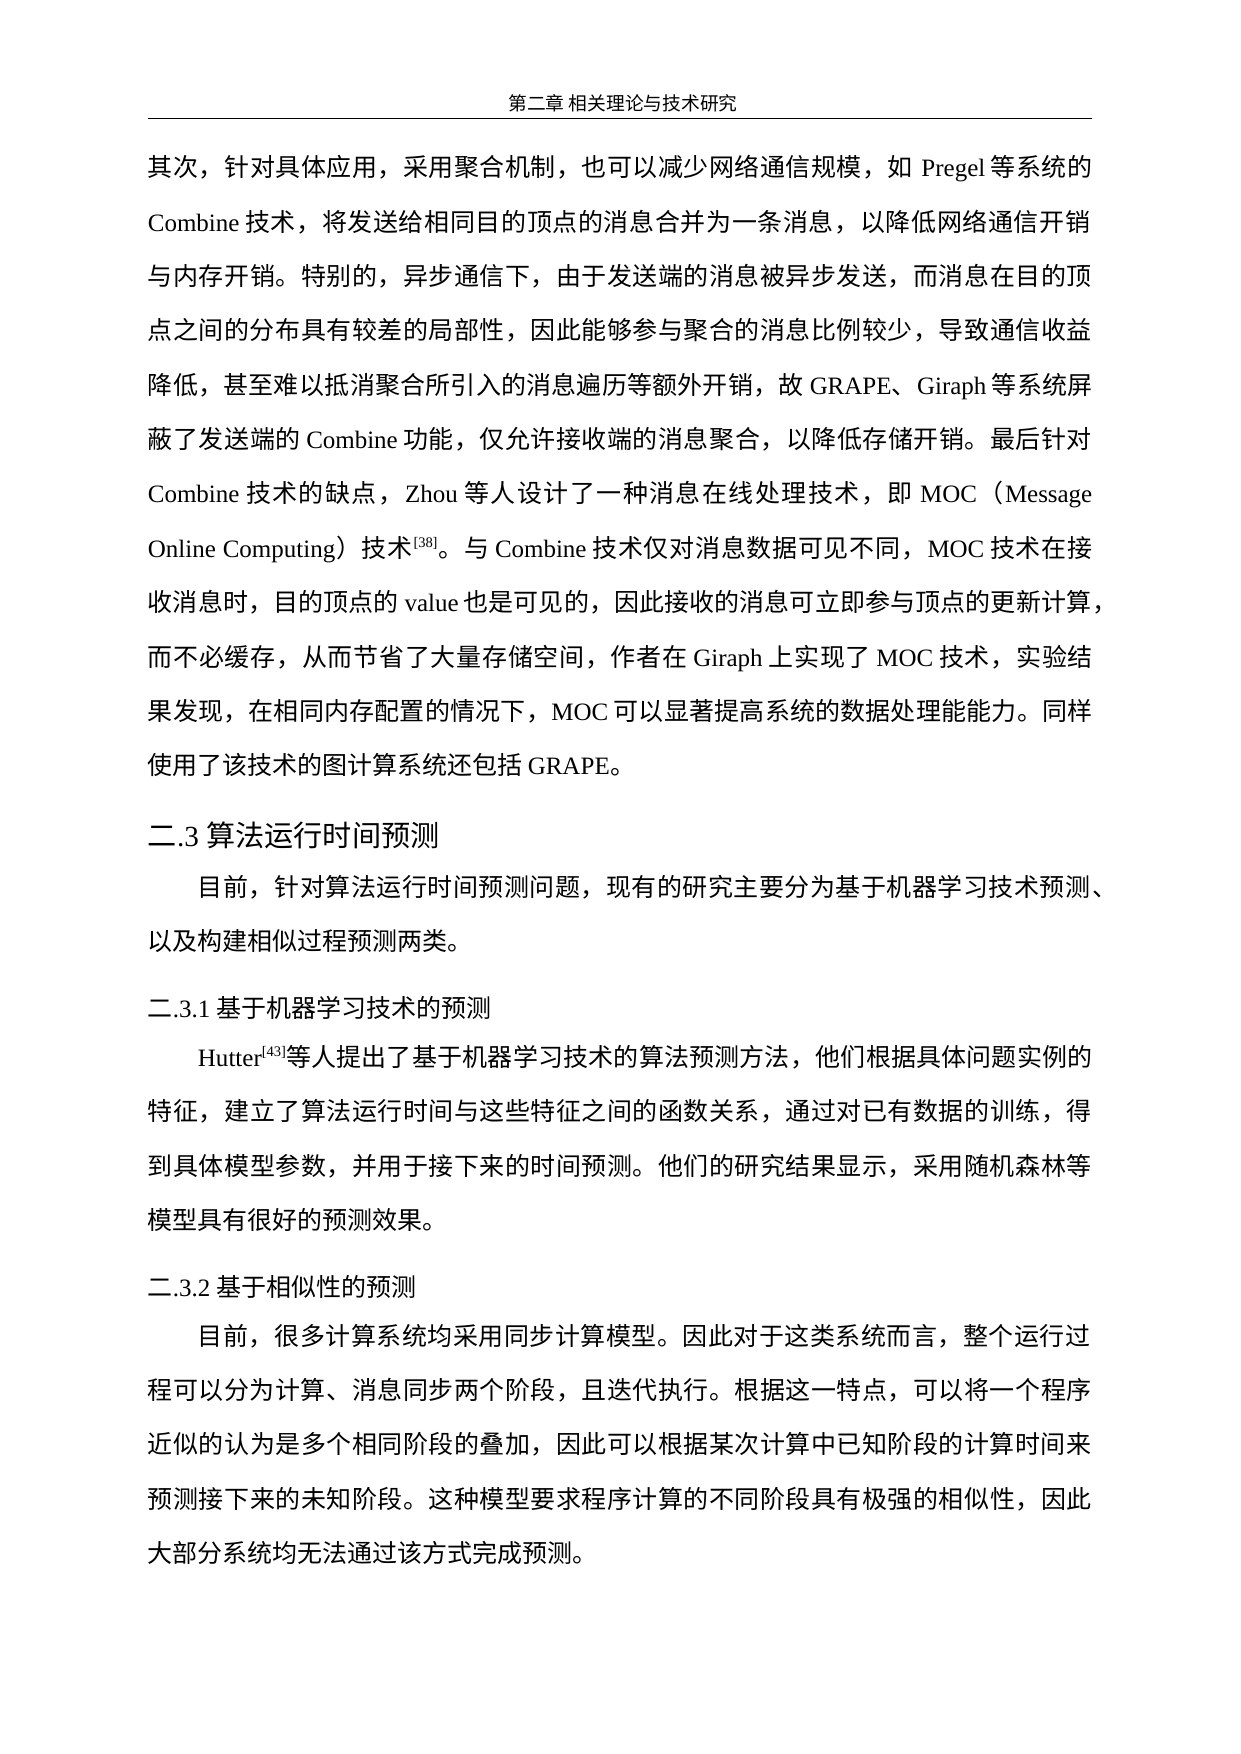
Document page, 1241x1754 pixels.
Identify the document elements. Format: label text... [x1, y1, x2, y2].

subtitle 算法运行时间预测 [148, 813, 1092, 855]
subtitle 基于相似性的预测 [148, 1267, 1092, 1304]
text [148, 148, 1092, 782]
text 目前，很多计算系统均采用同步计算模型。因此对于这类系统而言，整个运行过程可以分为计算、消息同步两个阶段，且迭代执行。根据这一特点，可以将一个程序近似的认为是多个相同阶段的叠加，因此可以根据某次计算中已知阶段的计算时间来预测接下来的未知阶段。这种模型要求程序计算的不同阶段具有极强的相似性，因此大部分系统均无法通过该方式完成预测。 [148, 1316, 1092, 1570]
text Hutter[43]等人提出了基于机器学习技术的算法预测方法，他们根据具体问题实例的特征，建立了算法运行时间与这些特征之间的函数关系，通过对已有数据的训练，得到具体模型参数，并用于接下来的时间预测。他们的研究结果显示，采用随机森林等模型具有很好的预测效果。 [148, 1037, 1092, 1237]
text 目前，针对算法运行时间预测问题，现有的研究主要分为基于机器学习技术预测、以及构建相似过程预测两类。 [148, 867, 1092, 958]
subtitle 基于机器学习技术的预测 [148, 989, 1092, 1025]
